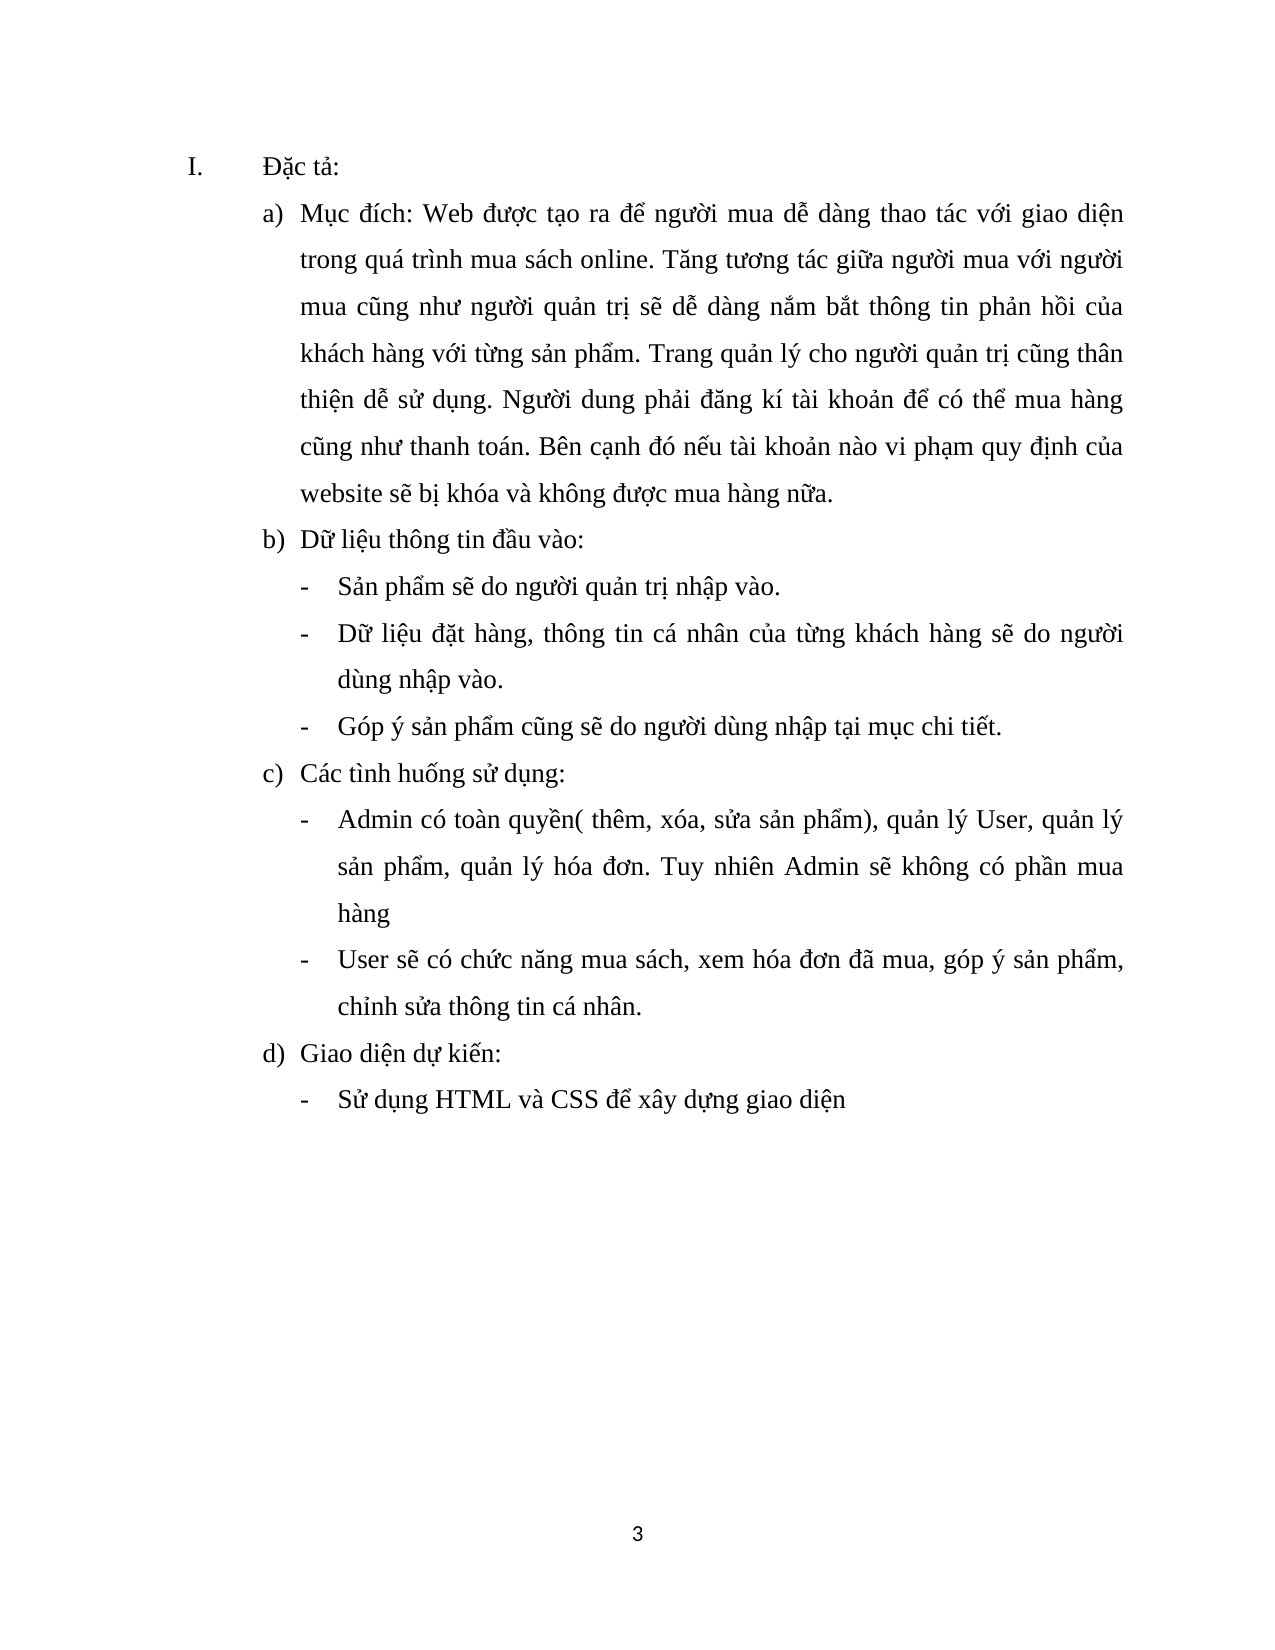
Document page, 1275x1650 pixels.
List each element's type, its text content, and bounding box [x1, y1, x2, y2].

list Đặc tả: [187, 150, 1125, 181]
list Dữ liệu đặt hàng, thông tin cá nhân của từng khách hàng sẽ do người dùng nhập vào. [300, 617, 1125, 694]
list Dữ liệu thông tin đầu vào: [262, 523, 1125, 554]
list Góp ý sản phẩm cũng sẽ do người dùng nhập tại mục chi tiết. [300, 710, 1125, 741]
list Các tình huống sử dụng: [262, 757, 1125, 788]
list Giao diện dự kiến: [262, 1037, 1125, 1068]
list User sẽ có chức năng mua sách, xem hóa đơn đã mua, góp ý sản phẩm, chỉnh sửa thông tin cá nhân. [300, 943, 1125, 1021]
list Admin có toàn quyền( thêm, xóa, sửa sản phẩm), quản lý User, quản lý sản phẩm, quản lý hóa đơn. Tuy nhiên Admin sẽ không có phần mua hàng [300, 803, 1125, 928]
list Sử dụng HTML và CSS để xây dựng giao diện [300, 1083, 1125, 1114]
list Sản phẩm sẽ do người quản trị nhập vào. [300, 570, 1125, 601]
list Mục đích: Web được tạo ra để người mua dễ dàng thao tác với giao diện trong quá trình mua sách online. Tăng tương tác giữa người mua với người mua cũng như người quản trị sẽ dễ dàng nắm bắt thông tin phản hồi của khách hàng với từng sản phẩm. Trang quản lý cho người quản trị cũng thân thiện dễ sử dụng. Người dung phải đăng kí tài khoản để có thể mua hàng cũng như thanh toán. Bên cạnh đó nếu tài khoản nào vi phạm quy định của website sẽ bị khóa và không được mua hàng nữa. [262, 197, 1125, 508]
